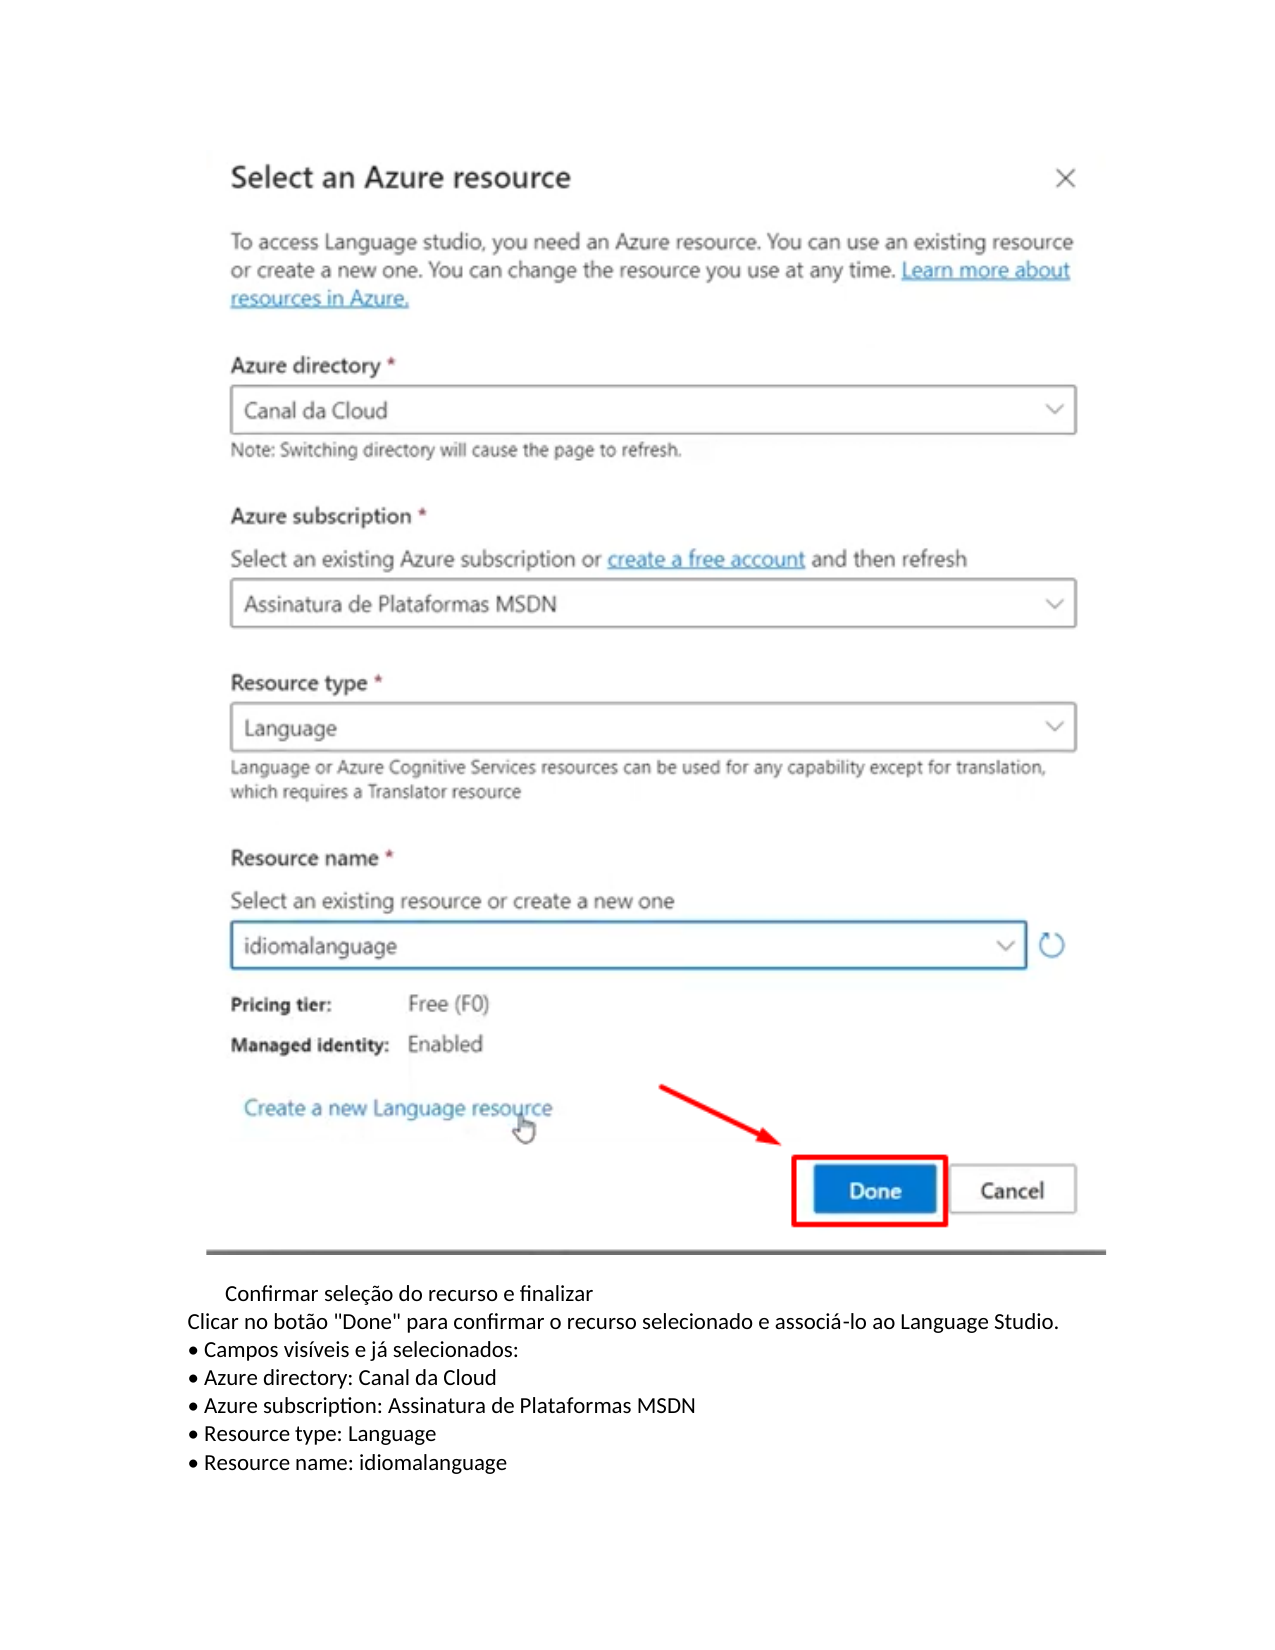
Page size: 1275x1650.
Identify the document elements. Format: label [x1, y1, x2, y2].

text [187, 1279, 1087, 1476]
picture [206, 150, 1107, 1255]
